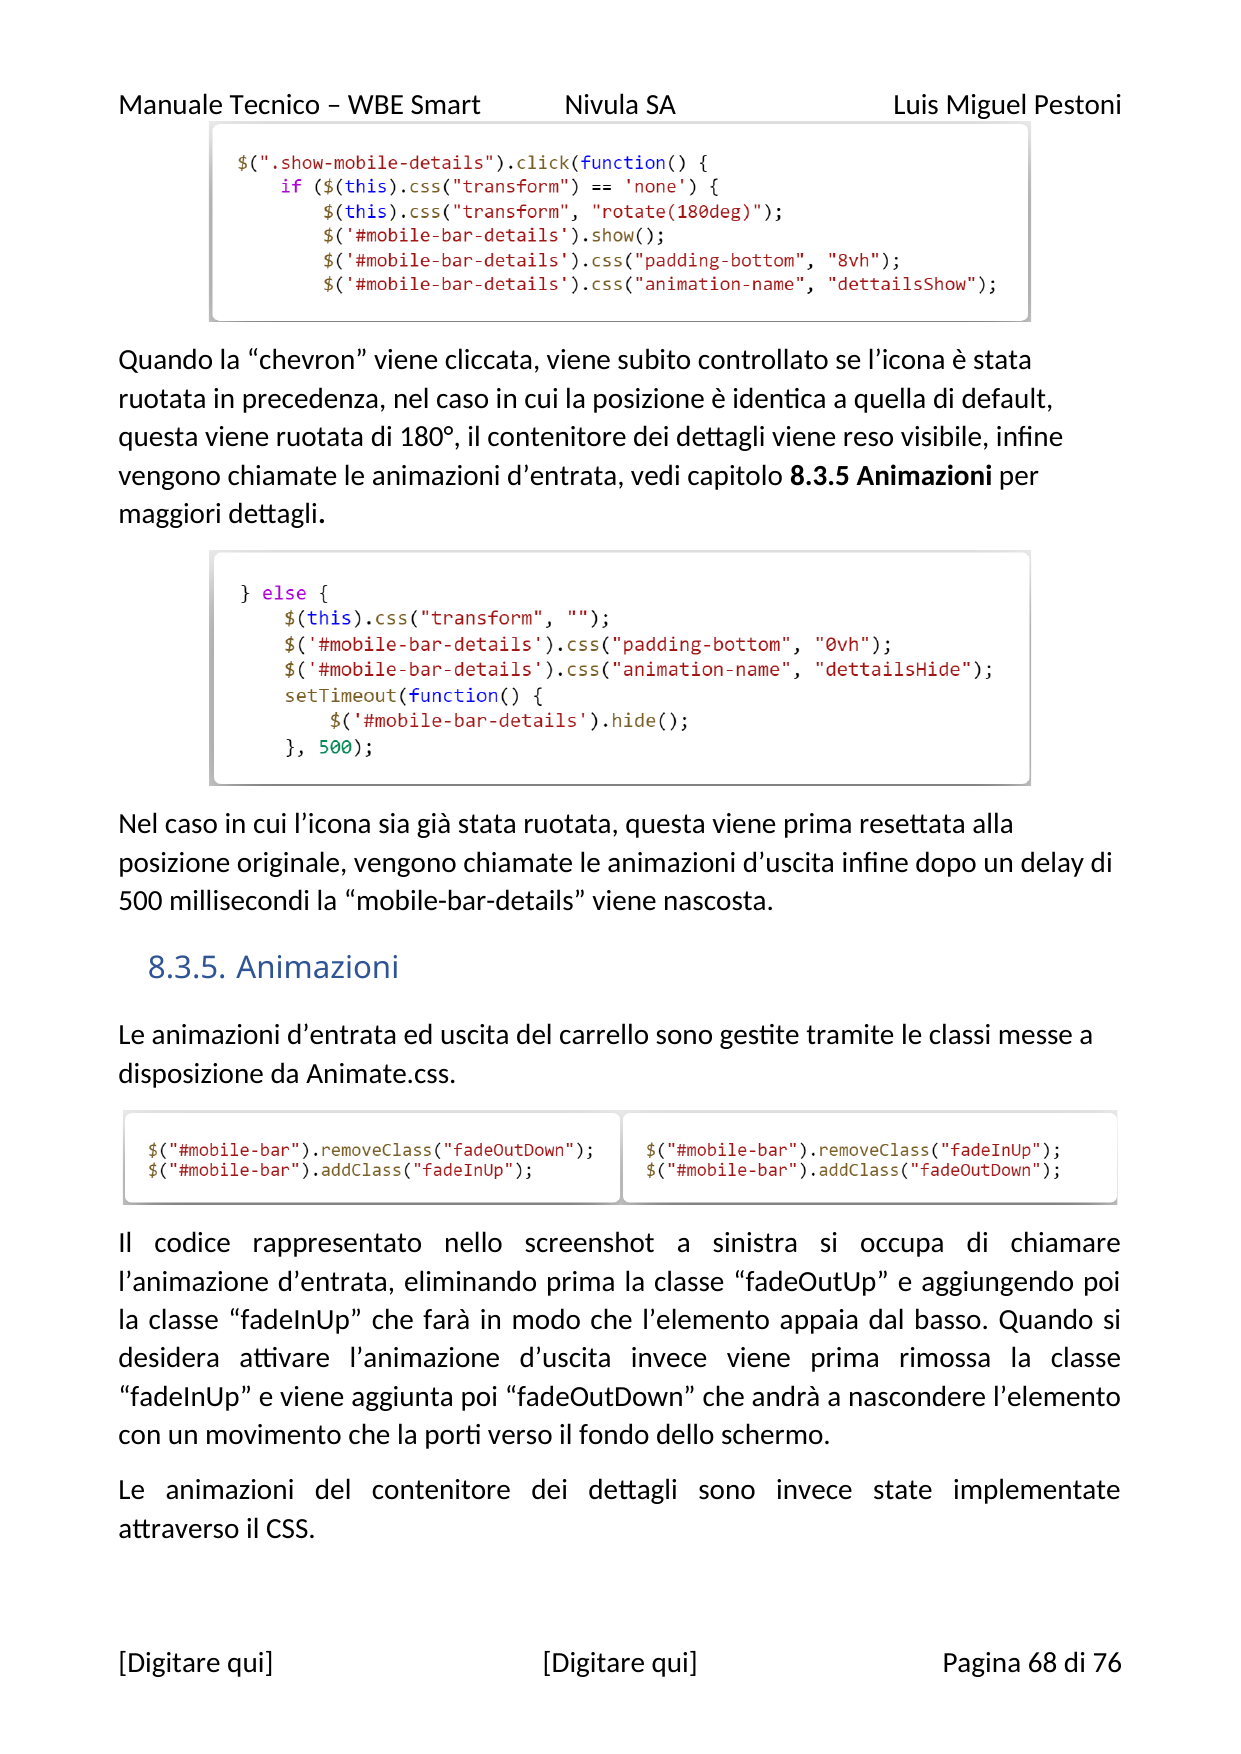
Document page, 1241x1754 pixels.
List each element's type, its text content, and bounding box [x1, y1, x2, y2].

text Quando la “chevron” viene cliccata, viene subito controllato se l’icona è stata ruotata in precedenza, nel caso in cui la posizione è identica a quella di default, questa viene ruotata di 180°, il contenitore dei dettagli viene reso visibile, infine vengono chiamate le animazioni d’entrata, vedi capitolo 8.3.5 Animazioni per maggiori dettagli. [118, 341, 1122, 531]
text Le animazioni del contenitore dei dettagli sono invece state implementate attraverso il CSS. [118, 1471, 1122, 1546]
picture [208, 121, 1032, 322]
picture [122, 1110, 1118, 1205]
text Nel caso in cui l’icona sia già stata ruotata, questa viene prima resettata alla posizione originale, vengono chiamate le animazioni d’uscita infine dopo un delay di 500 millisecondi la “mobile-bar-details” viene nascosta. [118, 805, 1122, 918]
picture [209, 550, 1032, 786]
text Il codice rappresentato nello screenshot a sinistra si occupa di chiamare l’animazione d’entrata, eliminando prima la classe “fadeOutUp” e aggiungendo poi la classe “fadeInUp” che farà in modo che l’elemento appaia dal basso. Quando si desidera attivare l’animazione d’uscita invece viene prima rimossa la classe “fadeInUp” e viene aggiunta poi “fadeOutDown” che andrà a nascondere l’elemento con un movimento che la porti verso il fondo dello schermo. [118, 1224, 1122, 1452]
text Le animazioni d’entrata ed uscita del carrello sono gestite tramite le classi messe a disposizione da Animate.css. [118, 1016, 1122, 1091]
subtitle Animazioni [148, 946, 1122, 988]
